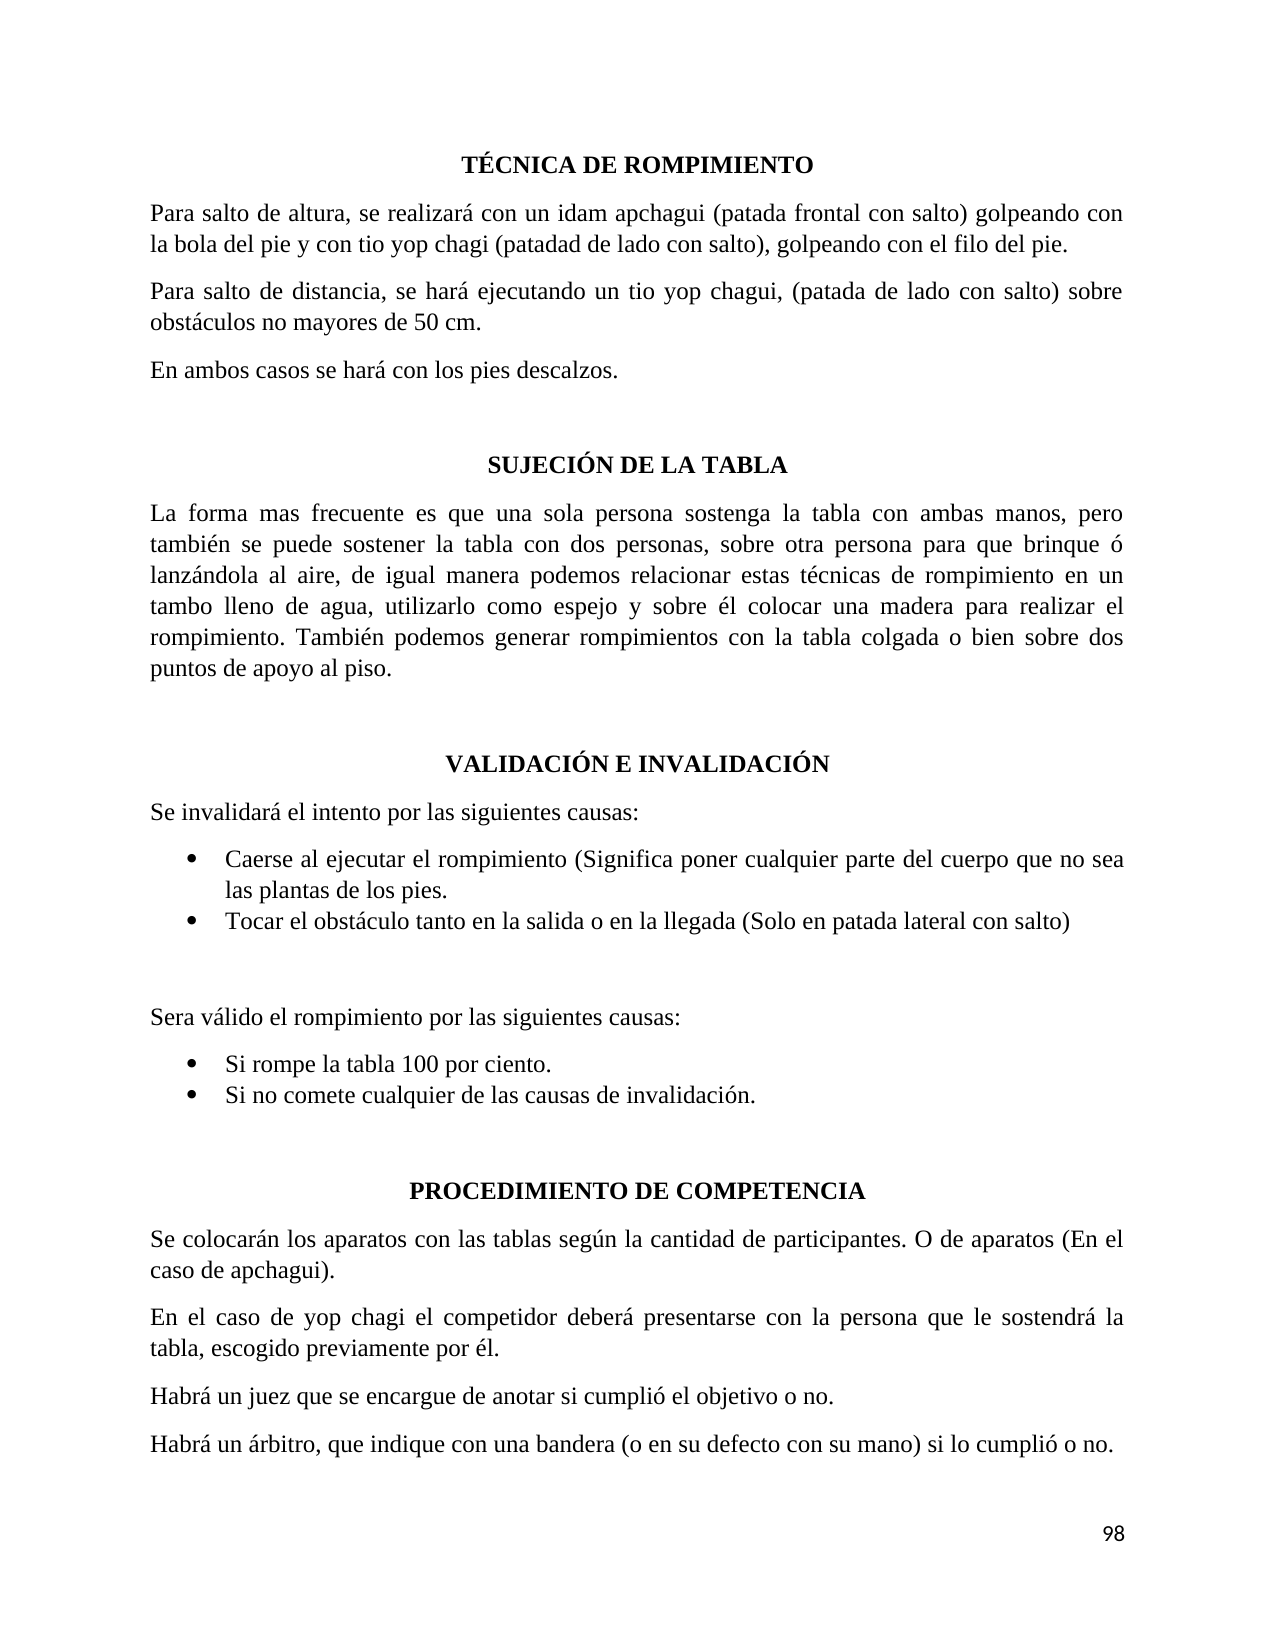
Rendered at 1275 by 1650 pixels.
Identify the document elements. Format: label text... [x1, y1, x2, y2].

list Si no comete cualquier de las causas de invalidación. [187, 1081, 1125, 1109]
text Para salto de distancia, se hará ejecutando un tio yop chagui, (patada de lado con salto) sobre obstáculos no mayores de 50 cm. [150, 276, 1125, 336]
text Se colocarán los aparatos con las tablas según la cantidad de participantes. O de aparatos (En el caso de apchagui). [150, 1224, 1125, 1283]
text En ambos casos se hará con los pies descalzos. [150, 355, 1125, 384]
text Sera válido el rompimiento por las siguientes causas: [150, 1002, 1125, 1031]
text Para salto de altura, se realizará con un idam apchagui (patada frontal con salto) golpeando con la bola del pie y con tio yop chagi (patadad de lado con salto), golpeando con el filo del pie. [150, 198, 1125, 257]
text La forma mas frecuente es que una sola persona sostenga la tabla con ambas manos, pero también se puede sostener la tabla con dos personas, sobre otra persona para que brinque ó lanzándola al aire, de igual manera podemos relacionar estas técnicas de rompimiento en un tambo lleno de agua, utilizarlo como espejo y sobre él colocar una madera para realizar el rompimiento. También podemos generar rompimientos con la tabla colgada o bien sobre dos puntos de apoyo al piso. [150, 498, 1125, 682]
list Caerse al ejecutar el rompimiento (Significa poner cualquier parte del cuerpo que no sea las plantas de los pies. [187, 844, 1125, 904]
text TÉCNICA DE ROMPIMIENTO [150, 150, 1125, 179]
text En el caso de yop chagi el competidor deberá presentarse con la persona que le sostendrá la tabla, escogido previamente por él. [150, 1302, 1125, 1362]
text Se invalidará el intento por las siguientes causas: [150, 797, 1125, 825]
text SUJECIÓN DE LA TABLA [150, 451, 1125, 479]
text VALIDACIÓN E INVALIDACIÓN [150, 749, 1125, 778]
text Habrá un árbitro, que indique con una bandera (o en su defecto con su mano) si lo cumplió o no. [150, 1429, 1125, 1458]
text Habrá un juez que se encargue de anotar si cumplió el objetivo o no. [150, 1381, 1125, 1410]
list Si rompe la tabla 100 por ciento. [187, 1049, 1125, 1078]
list Tocar el obstáculo tanto en la salida o en la llegada (Solo en patada lateral con salto) [187, 906, 1125, 935]
text PROCEDIMIENTO DE COMPETENCIA [150, 1176, 1125, 1205]
